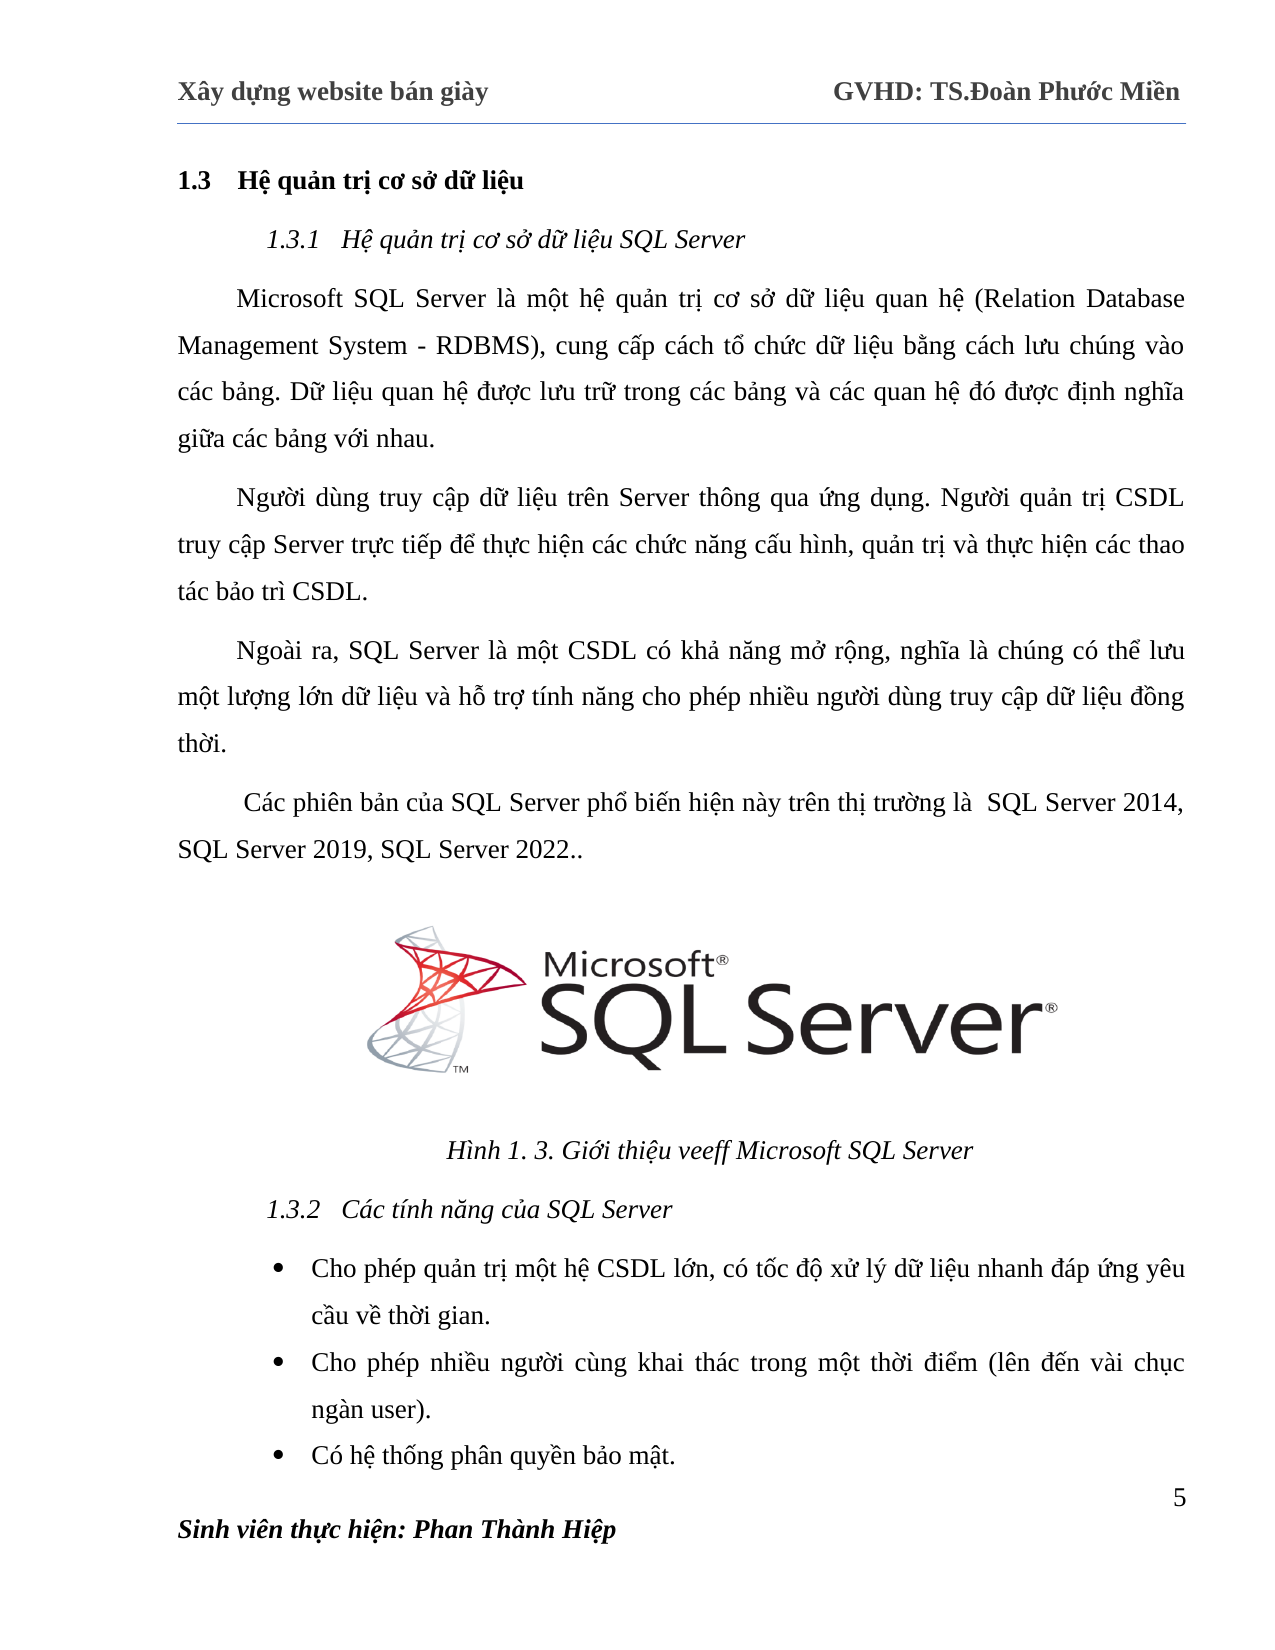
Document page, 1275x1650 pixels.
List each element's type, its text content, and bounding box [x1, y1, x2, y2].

subtitle Các tính năng của SQL Server [266, 1193, 1186, 1224]
text Microsoft SQL Server là một hệ quản trị cơ sở dữ liệu quan hệ (Relation Database Management System - RDBMS), cung cấp cách tổ chức dữ liệu bằng cách lưu chúng vào các bảng. Dữ liệu quan hệ được lưu trữ trong các bảng và các quan hệ đó được định nghĩa giữa các bảng với nhau. [177, 282, 1186, 453]
list Cho phép nhiều người cùng khai thác trong một thời điểm (lên đến vài chục ngàn user). [274, 1346, 1186, 1424]
picture [355, 892, 1068, 1107]
list Có hệ thống phân quyền bảo mật. [274, 1439, 1186, 1471]
text Ngoài ra, SQL Server là một CSDL có khả năng mở rộng, nghĩa là chúng có thể lưu một lượng lớn dữ liệu và hỗ trợ tính năng cho phép nhiều người dùng truy cập dữ liệu đồng thời. [177, 634, 1186, 758]
subtitle Hệ quản trị cơ sở dữ liệu [177, 164, 1186, 195]
subtitle Hệ quản trị cơ sở dữ liệu SQL Server [266, 223, 1186, 254]
text Người dùng truy cập dữ liệu trên Server thông qua ứng dụng. Người quản trị CSDL truy cập Server trực tiếp để thực hiện các chức năng cấu hình, quản trị và thực hiện các thao tác bảo trì CSDL. [177, 481, 1186, 606]
list Cho phép quản trị một hệ CSDL lớn, có tốc độ xử lý dữ liệu nhanh đáp ứng yêu cầu về thời gian. [274, 1252, 1186, 1330]
text Các phiên bản của SQL Server phổ biến hiện này trên thị trường là SQL Server 2014, SQL Server 2019, SQL Server 2022.. [177, 786, 1186, 864]
